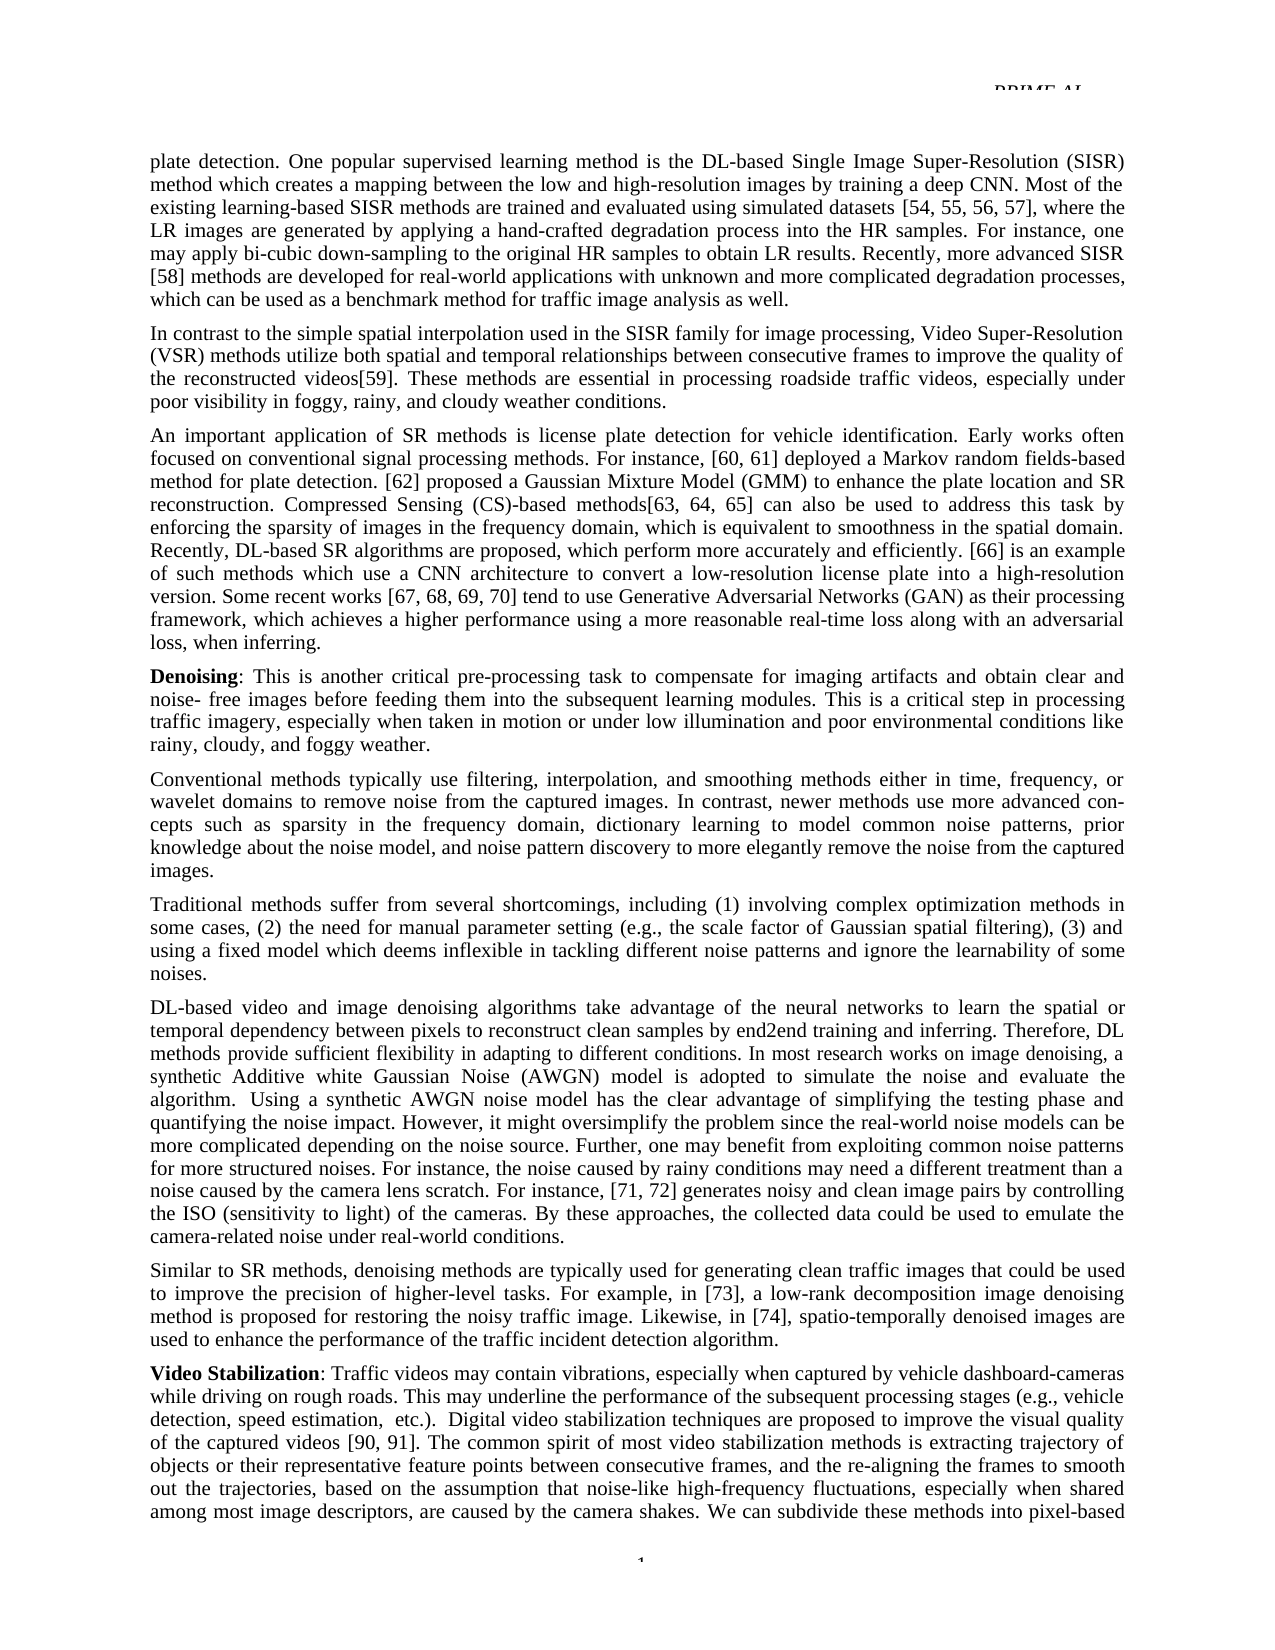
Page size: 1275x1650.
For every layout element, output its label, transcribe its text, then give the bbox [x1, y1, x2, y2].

text Traditional methods suffer from several shortcomings, including (1) involving complex optimization methods in some cases, (2) the need for manual parameter setting (e.g., the scale factor of Gaussian spatial filtering), (3) and using a fixed model which deems inflexible in tackling different noise patterns and ignore the learnability of some noises. [150, 893, 1125, 985]
text DL-based video and image denoising algorithms take advantage of the neural networks to learn the spatial or temporal dependency between pixels to reconstruct clean samples by end2end training and inferring. Therefore, DL methods provide sufficient flexibility in adapting to different conditions. In most research works on image denoising, a synthetic Additive white Gaussian Noise (AWGN) model is adopted to simulate the noise and evaluate the algorithm. Using a synthetic AWGN noise model has the clear advantage of simplifying the testing phase and quantifying the noise impact. However, it might oversimplify the problem since the real-world noise models can be more complicated depending on the noise source. Further, one may benefit from exploiting common noise patterns for more structured noises. For instance, the noise caused by rainy conditions may need a different treatment than a noise caused by the camera lens scratch. For instance, [71, 72] generates noisy and clean image pairs by controlling the ISO (sensitivity to light) of the cameras. By these approaches, the collected data could be used to emulate the camera-related noise under real-world conditions. [150, 996, 1125, 1248]
text An important application of SR methods is license plate detection for vehicle identification. Early works often focused on conventional signal processing methods. For instance, [60, 61] deployed a Markov random fields-based method for plate detection. [62] proposed a Gaussian Mixture Model (GMM) to enhance the plate location and SR reconstruction. Compressed Sensing (CS)-based methods[63, 64, 65] can also be used to address this task by enforcing the sparsity of images in the frequency domain, which is equivalent to smoothness in the spatial domain. Recently, DL-based SR algorithms are proposed, which perform more accurately and efficiently. [66] is an example of such methods which use a CNN architecture to convert a low-resolution license plate into a high-resolution version. Some recent works [67, 68, 69, 70] tend to use Generative Adversarial Networks (GAN) as their processing framework, which achieves a higher performance using a more reasonable real-time loss along with an adversarial loss, when inferring. [150, 425, 1125, 654]
text In contrast to the simple spatial interpolation used in the SISR family for image processing, Video Super-Resolution (VSR) methods utilize both spatial and temporal relationships between consecutive frames to improve the quality of the reconstructed videos[59]. These methods are essential in processing roadside traffic videos, especially under poor visibility in foggy, rainy, and cloudy weather conditions. [150, 322, 1125, 413]
text Similar to SR methods, denoising methods are typically used for generating clean traffic images that could be used to improve the precision of higher-level tasks. For example, in [73], a low-rank decomposition image denoising method is proposed for restoring the noisy traffic image. Likewise, in [74], spatio-temporally denoised images are used to enhance the performance of the traffic incident detection algorithm. [150, 1259, 1125, 1351]
text Conventional methods typically use filtering, interpolation, and smoothing methods either in time, frequency, or wavelet domains to remove noise from the captured images. In contrast, newer methods use more advanced con- cepts such as sparsity in the frequency domain, dictionary learning to model common noise patterns, prior knowledge about the noise model, and noise pattern discovery to more elegantly remove the noise from the captured images. [150, 768, 1125, 882]
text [150, 1362, 1125, 1523]
text plate detection. One popular supervised learning method is the DL-based Single Image Super-Resolution (SISR) method which creates a mapping between the low and high-resolution images by training a deep CNN. Most of the existing learning-based SISR methods are trained and evaluated using simulated datasets [54, 55, 56, 57], where the LR images are generated by applying a hand-crafted degradation process into the HR samples. For instance, one may apply bi-cubic down-sampling to the original HR samples to obtain LR results. Recently, more advanced SISR [58] methods are developed for real-world applications with unknown and more complicated degradation processes, which can be used as a benchmark method for traffic image analysis as well. [150, 150, 1125, 311]
text Denoising: This is another critical pre-processing task to compensate for imaging artifacts and obtain clear and noise- free images before feeding them into the subsequent learning modules. This is a critical step in processing traffic imagery, especially when taken in motion or under low illumination and poor environmental conditions like rainy, cloudy, and foggy weather. [150, 665, 1125, 756]
